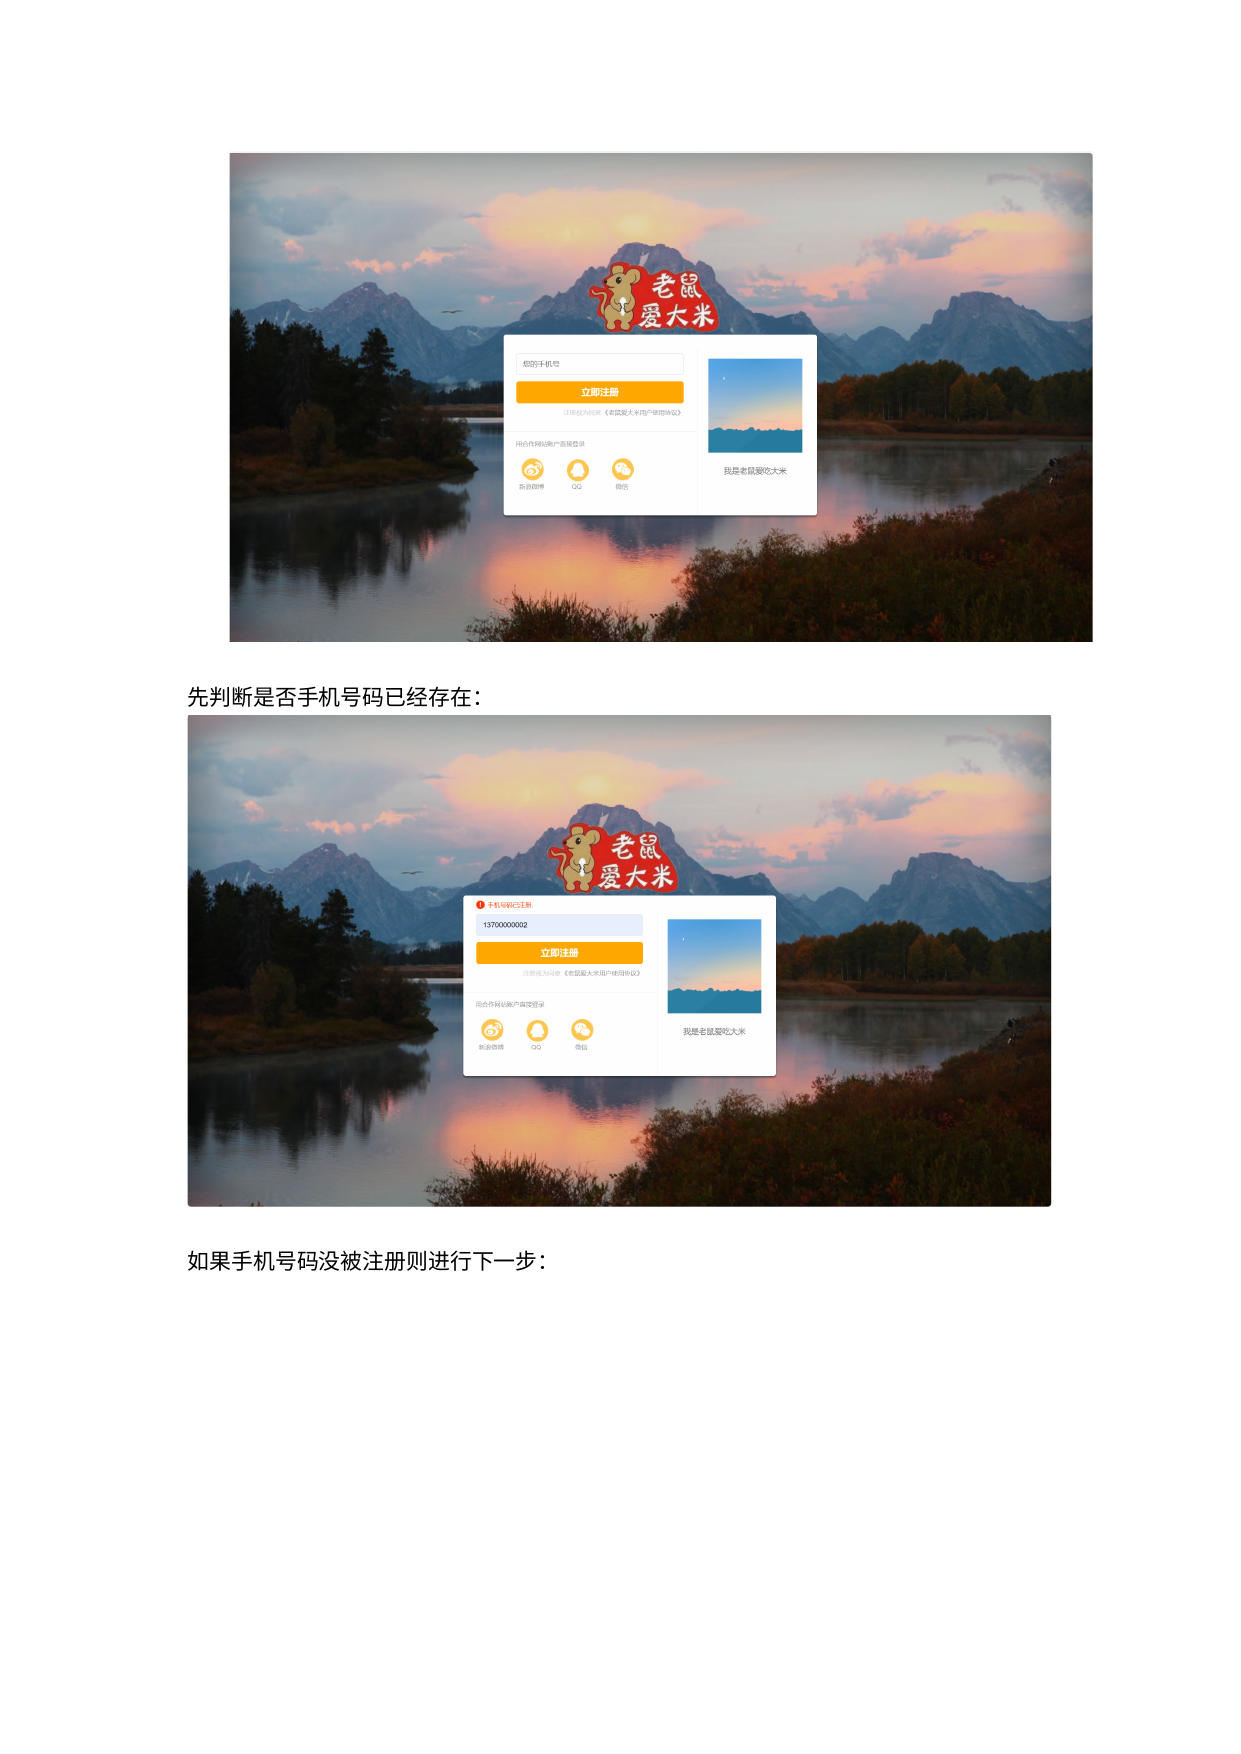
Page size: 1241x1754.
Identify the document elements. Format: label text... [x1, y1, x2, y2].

list 如果手机号码没被注册则进行下一步： [187, 1240, 1053, 1280]
picture [187, 715, 1052, 1207]
list 先判断是否手机号码已经存在： [187, 675, 1053, 716]
picture [229, 151, 1093, 642]
